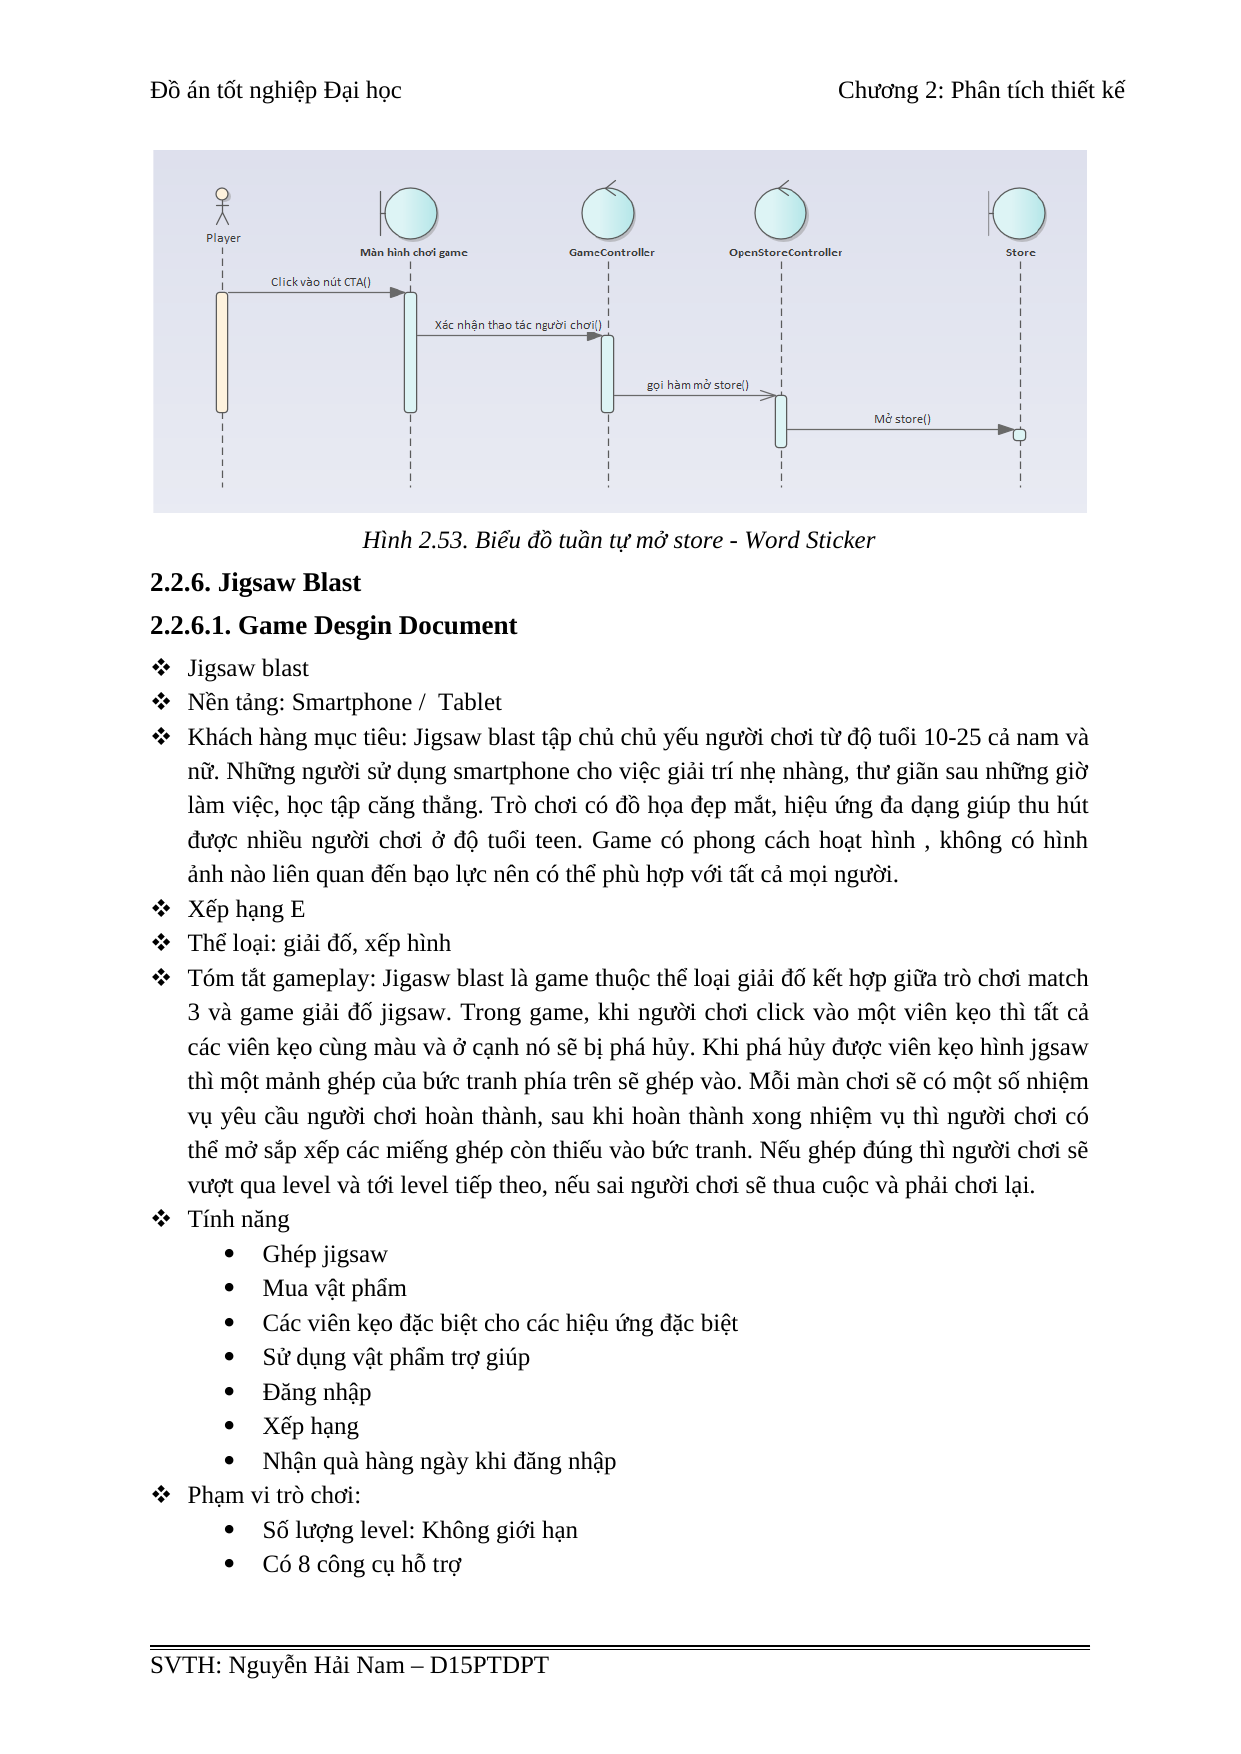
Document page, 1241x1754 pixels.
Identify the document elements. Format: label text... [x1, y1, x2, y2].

list Tính năng [150, 1204, 1090, 1233]
picture [153, 150, 1087, 513]
list Có 8 công cụ hỗ trợ [225, 1549, 1090, 1578]
list Số lượng level: Không giới hạn [225, 1515, 1090, 1543]
list Sử dụng vật phẩm trợ giúp [225, 1342, 1090, 1371]
subtitle 2.2.6. Jigsaw Blast [150, 566, 1090, 597]
list Thể loại: giải đố, xếp hình [150, 928, 1090, 957]
subtitle 2.2.6.1. Game Desgin Document [150, 609, 1090, 640]
list Ghép jigsaw [225, 1239, 1090, 1268]
list Tóm tắt gameplay: Jigasw blast là game thuộc thể loại giải đố kết hợp giữa trò chơi match 3 và game giải đố jigsaw. Trong game, khi người chơi click vào một viên kẹo thì tất cả các viên kẹo cùng màu và ở cạnh nó sẽ bị phá hủy. Khi phá hủy được viên kẹo hình jgsaw thì một mảnh ghép của bức tranh phía trên sẽ ghép vào. Mỗi màn chơi sẽ có một số nhiệm vụ yêu cầu người chơi hoàn thành, sau khi hoàn thành xong nhiệm vụ thì người chơi có thể mở sắp xếp các miếng ghép còn thiếu vào bức tranh. Nếu ghép đúng thì người chơi sẽ vượt qua level và tới level tiếp theo, nếu sai người chơi sẽ thua cuộc và phải chơi lại. [150, 963, 1090, 1199]
text Hình 2.53. Biểu đồ tuần tự mở store - Word Sticker [150, 525, 1090, 554]
list Phạm vi trò chơi: [150, 1480, 1090, 1509]
list Khách hàng mục tiêu: Jigsaw blast tập chủ chủ yếu người chơi từ độ tuổi 10-25 cả nam và nữ. Những người sử dụng smartphone cho việc giải trí nhẹ nhàng, thư giãn sau những giờ làm việc, học tập căng thẳng. Trò chơi có đồ họa đẹp mắt, hiệu ứng đa dạng giúp thu hút được nhiều người chơi ở độ tuổi teen. Game có phong cách hoạt hình , không có hình ảnh nào liên quan đến bạo lực nên có thể phù hợp với tất cả mọi người. [150, 722, 1090, 888]
list Mua vật phẩm [225, 1273, 1090, 1302]
list Đăng nhập [225, 1377, 1090, 1406]
list Nhận quà hàng ngày khi đăng nhập [225, 1446, 1090, 1474]
list Nền tảng: Smartphone / Tablet [150, 687, 1090, 716]
list Các viên kẹo đặc biệt cho các hiệu ứng đặc biệt [225, 1308, 1090, 1337]
list Xếp hạng E [150, 894, 1090, 923]
list Jigsaw blast [150, 653, 1090, 681]
list Xếp hạng [225, 1411, 1090, 1440]
